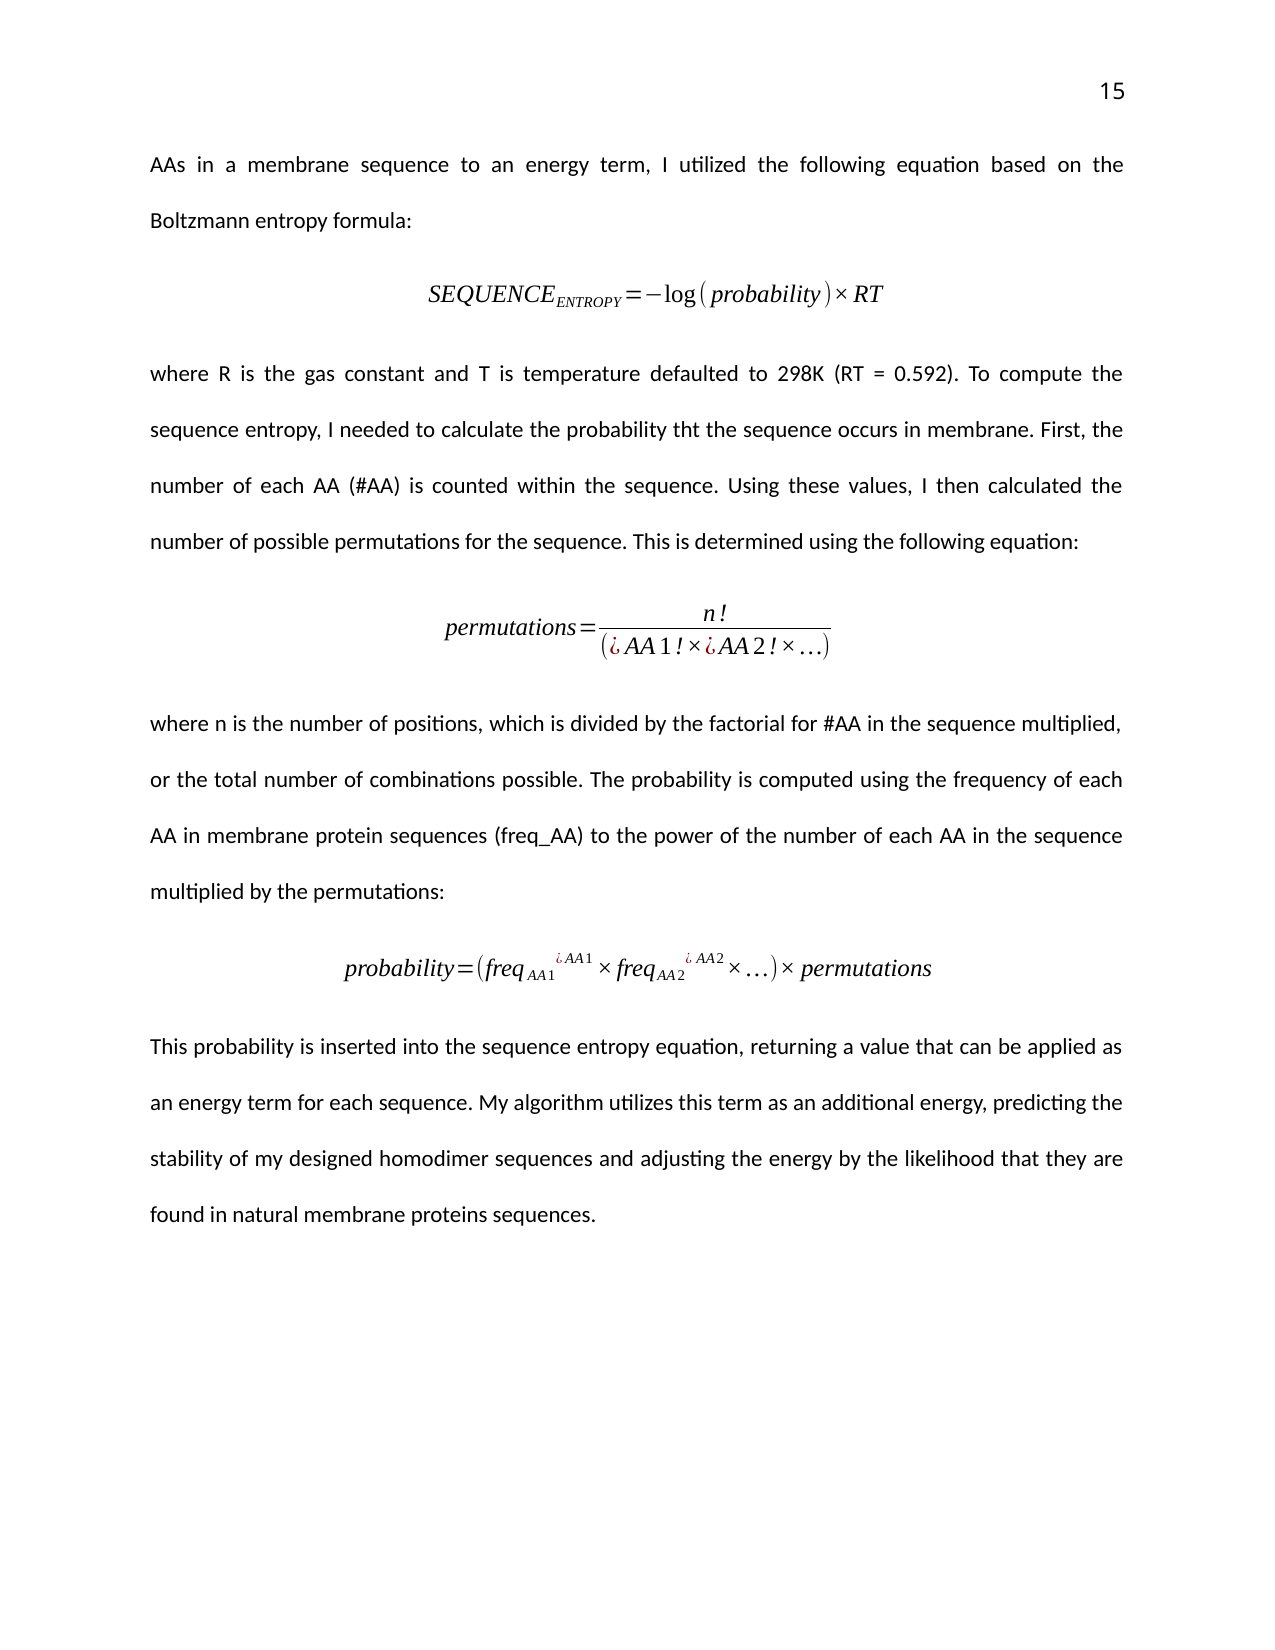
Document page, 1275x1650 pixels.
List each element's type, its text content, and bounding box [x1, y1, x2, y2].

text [150, 150, 1125, 234]
text This probability is inserted into the sequence entropy equation, returning a value that can be applied as an energy term for each sequence. My algorithm utilizes this term as an additional energy, predicting the stability of my designed homodimer sequences and adjusting the energy by the likelihood that they are found in natural membrane proteins sequences. [150, 1032, 1125, 1228]
text where n is the number of positions, which is divided by the factorial for #AA in the sequence multiplied, or the total number of combinations possible. The probability is computed using the frequency of each AA in membrane protein sequences (freq_AA) to the power of the number of each AA in the sequence multiplied by the permutations: [150, 709, 1125, 905]
text where R is the gas constant and T is temperature defaulted to 298K (RT = 0.592). To compute the sequence entropy, I needed to calculate the probability tht the sequence occurs in membrane. First, the number of each AA (#AA) is counted within the sequence. Using these values, I then calculated the number of possible permutations for the sequence. This is determined using the following equation: [150, 359, 1125, 555]
